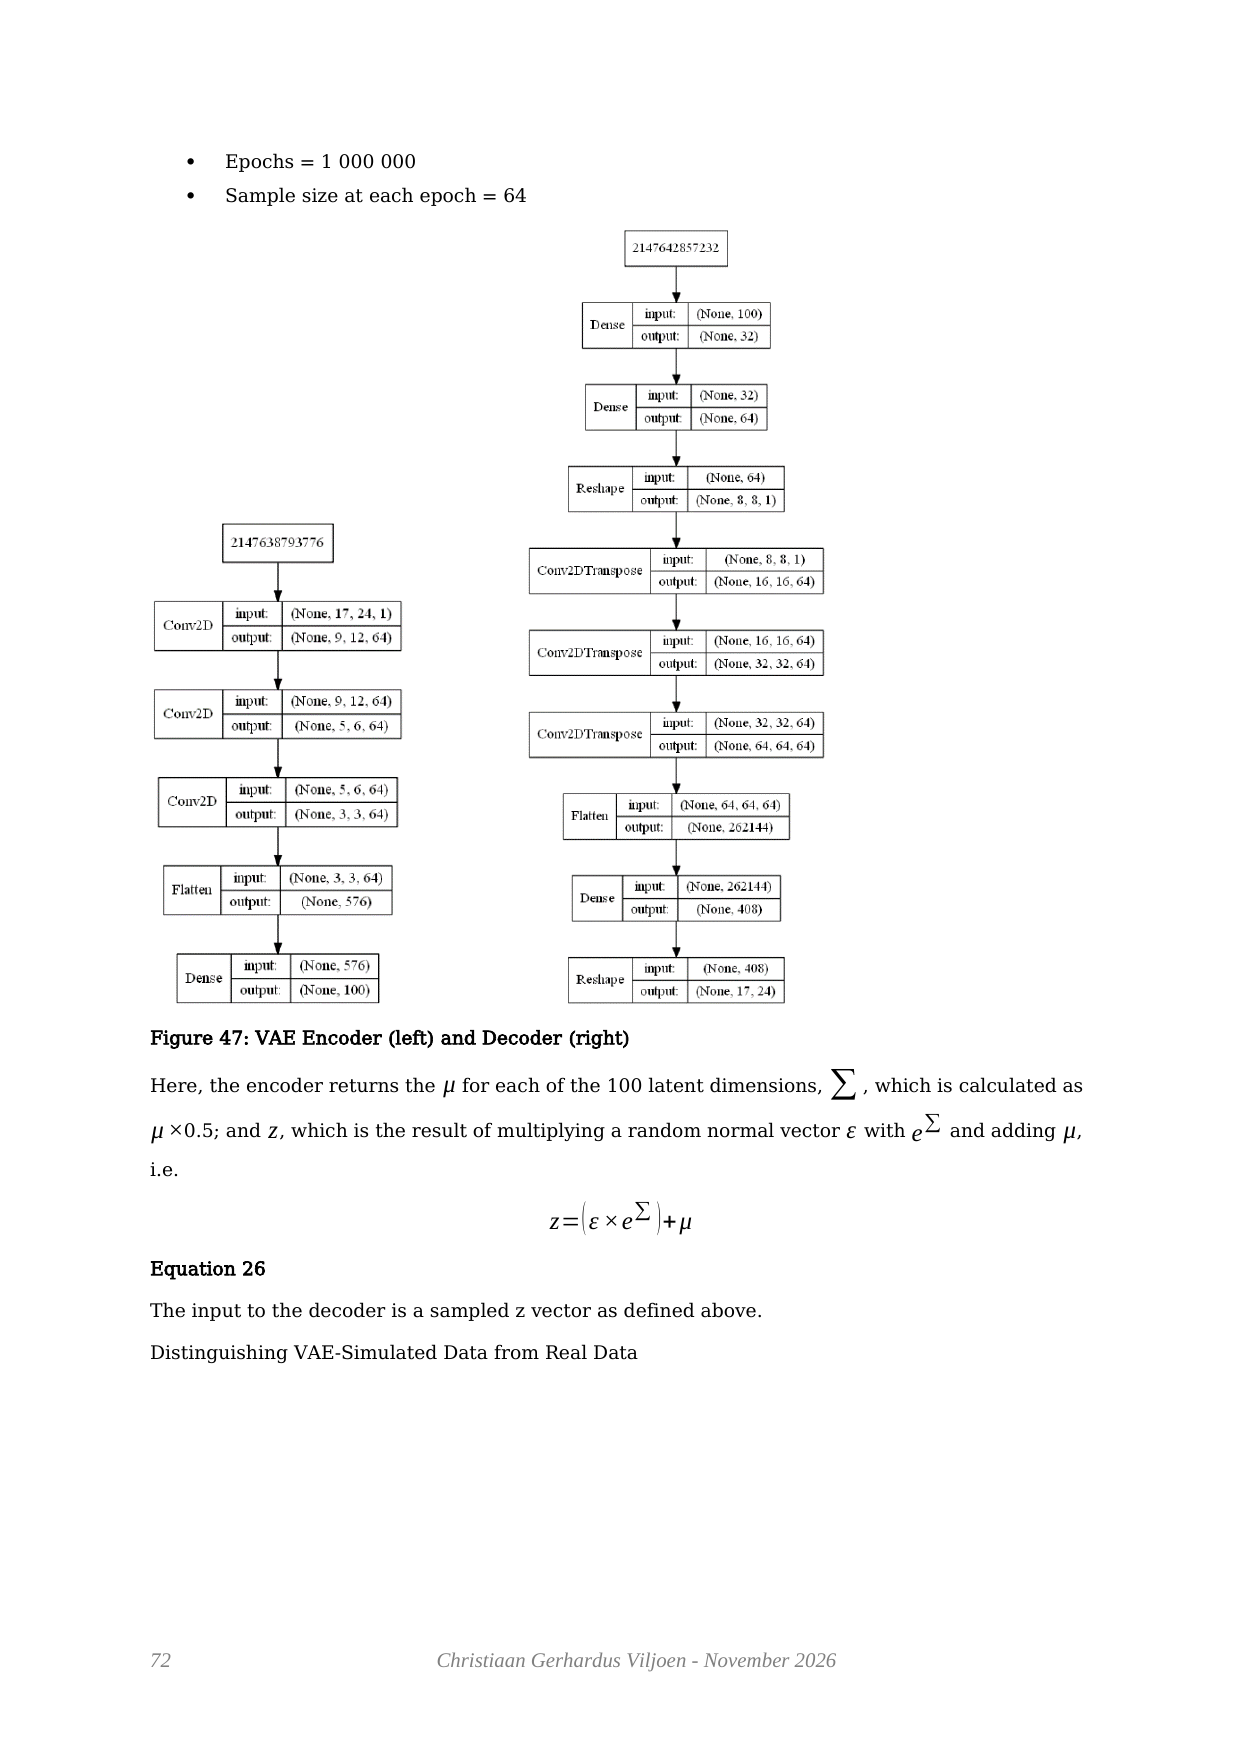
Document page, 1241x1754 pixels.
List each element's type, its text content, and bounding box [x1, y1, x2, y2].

list Sample size at each epoch = 64 [187, 184, 1090, 207]
text Here, the encoder returns the for each of the 100 latent dimensions, , which is calculated as 0.5; and , which is the result of multiplying a random normal vector with and adding , i.e. [150, 1068, 1090, 1180]
text Figure 47: VAE Encoder (left) and Decoder (right) [150, 1026, 1090, 1048]
text Equation 26 [150, 1257, 1090, 1279]
list Epochs = 1 000 000 [187, 150, 1090, 173]
text Distinguishing VAE-Simulated Data from Real Data [150, 1341, 1090, 1363]
text The input to the decoder is a sampled z vector as defined above. [150, 1299, 1090, 1321]
picture [525, 226, 827, 1007]
picture [150, 519, 405, 1007]
